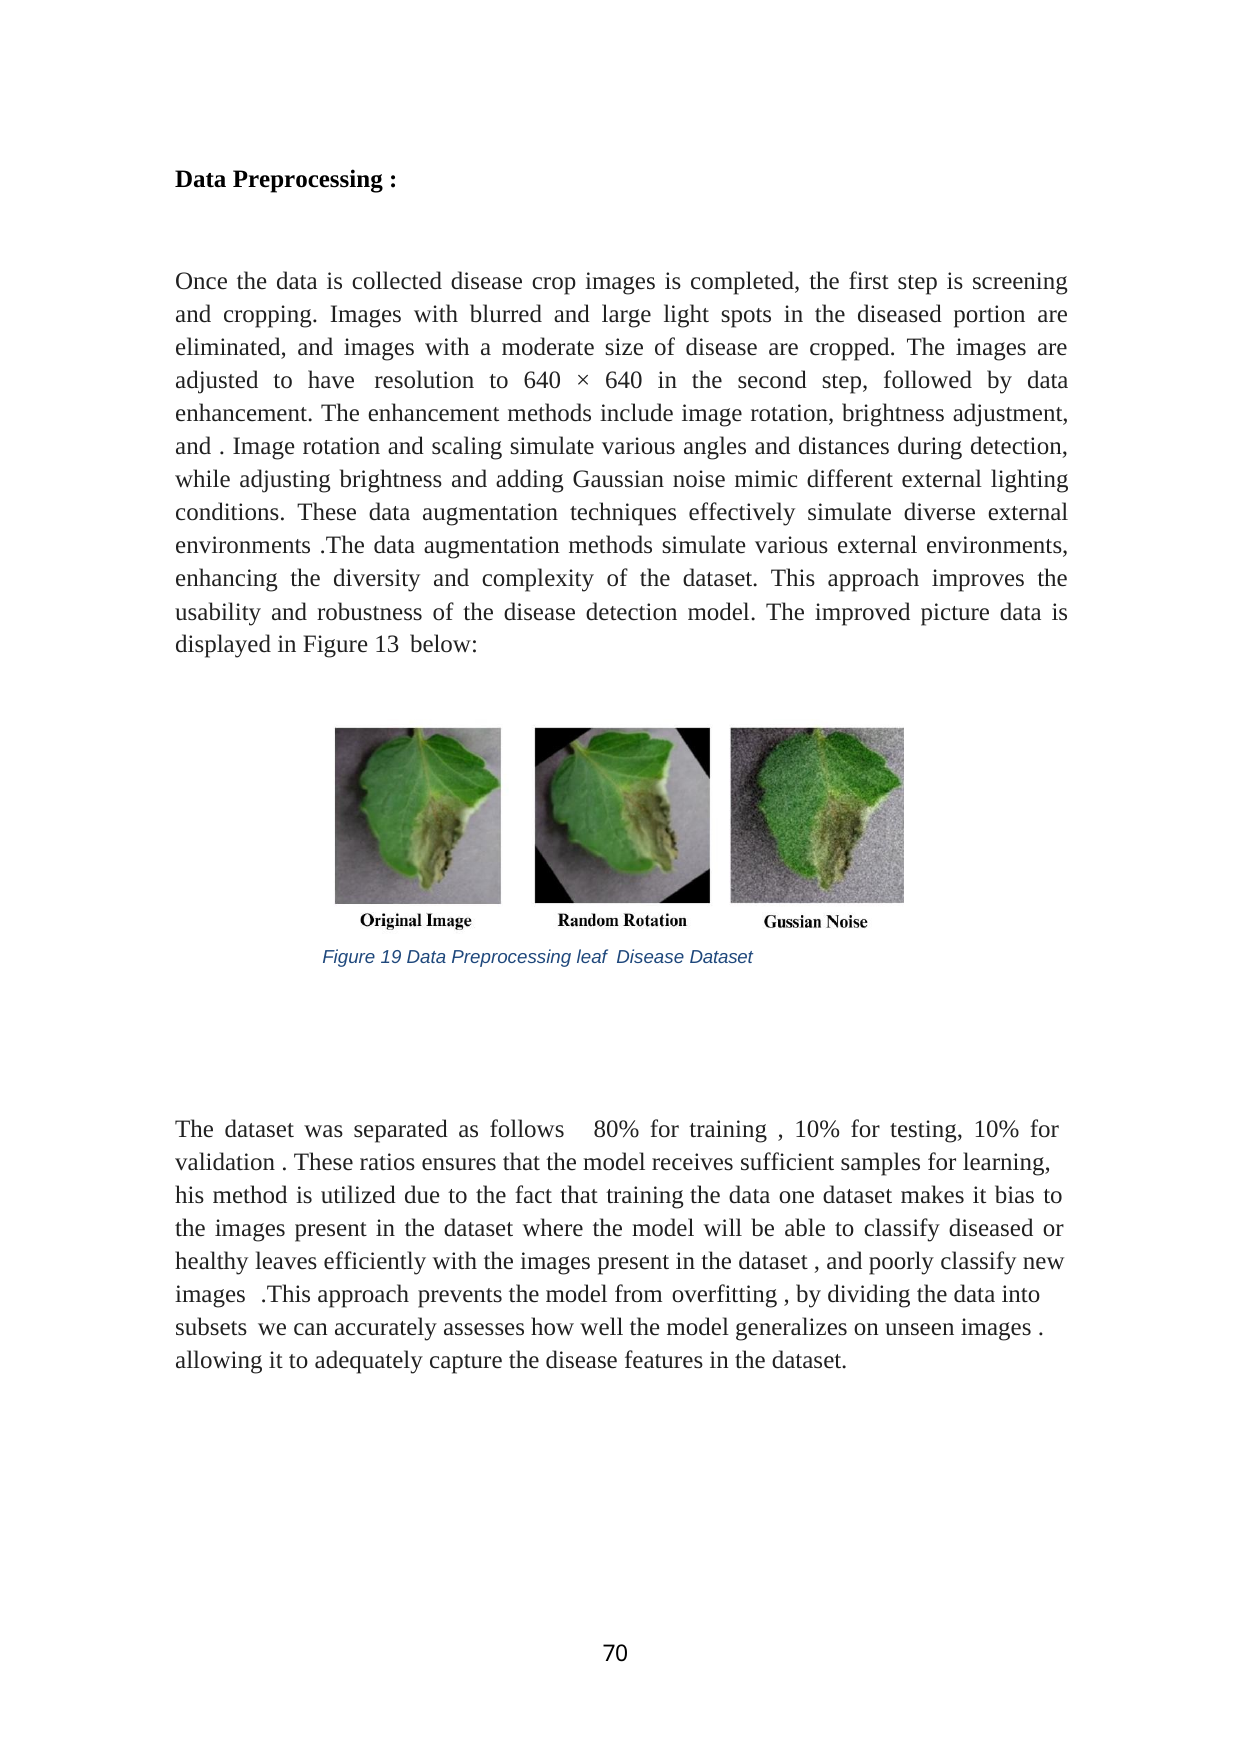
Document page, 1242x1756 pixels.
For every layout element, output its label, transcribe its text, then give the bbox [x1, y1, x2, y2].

text Once the data is collected disease crop images is completed, the first step is screening and cropping. Images with blurred and large light spots in the diseased portion are eliminated, and images with a moderate size of disease are cropped. The images are adjusted to have resolution to 640 × 640 in the second step, followed by data enhancement. The enhancement methods include image rotation, brightness adjustment, and . Image rotation and scaling simulate various angles and distances during detection, while adjusting brightness and adding Gaussian noise mimic different external lighting conditions. These data augmentation techniques effectively simulate diverse external environments .The data augmentation methods simulate various external environments, enhancing the diversity and complexity of the dataset. This approach improves the usability and robustness of the disease detection model. The improved picture data is displayed in Figure 13 below: [175, 266, 1069, 658]
picture [332, 719, 904, 934]
text The dataset was separated as follows 80% for training , 10% for testing, 10% for validation . These ratios ensures that the model receives sufficient samples for learning, his method is utilized due to the fact that training the data one dataset makes it bias to the images present in the dataset where the model will be able to classify diseased or healthy leaves efficiently with the images present in the dataset , and poorly classify new images .This approach prevents the model from overfitting , by dividing the data into subsets we can accurately assesses how well the model generalizes on unseen images . allowing it to adequately capture the disease features in the dataset. [175, 1114, 1069, 1373]
subtitle Data Preprocessing : [175, 164, 1197, 193]
